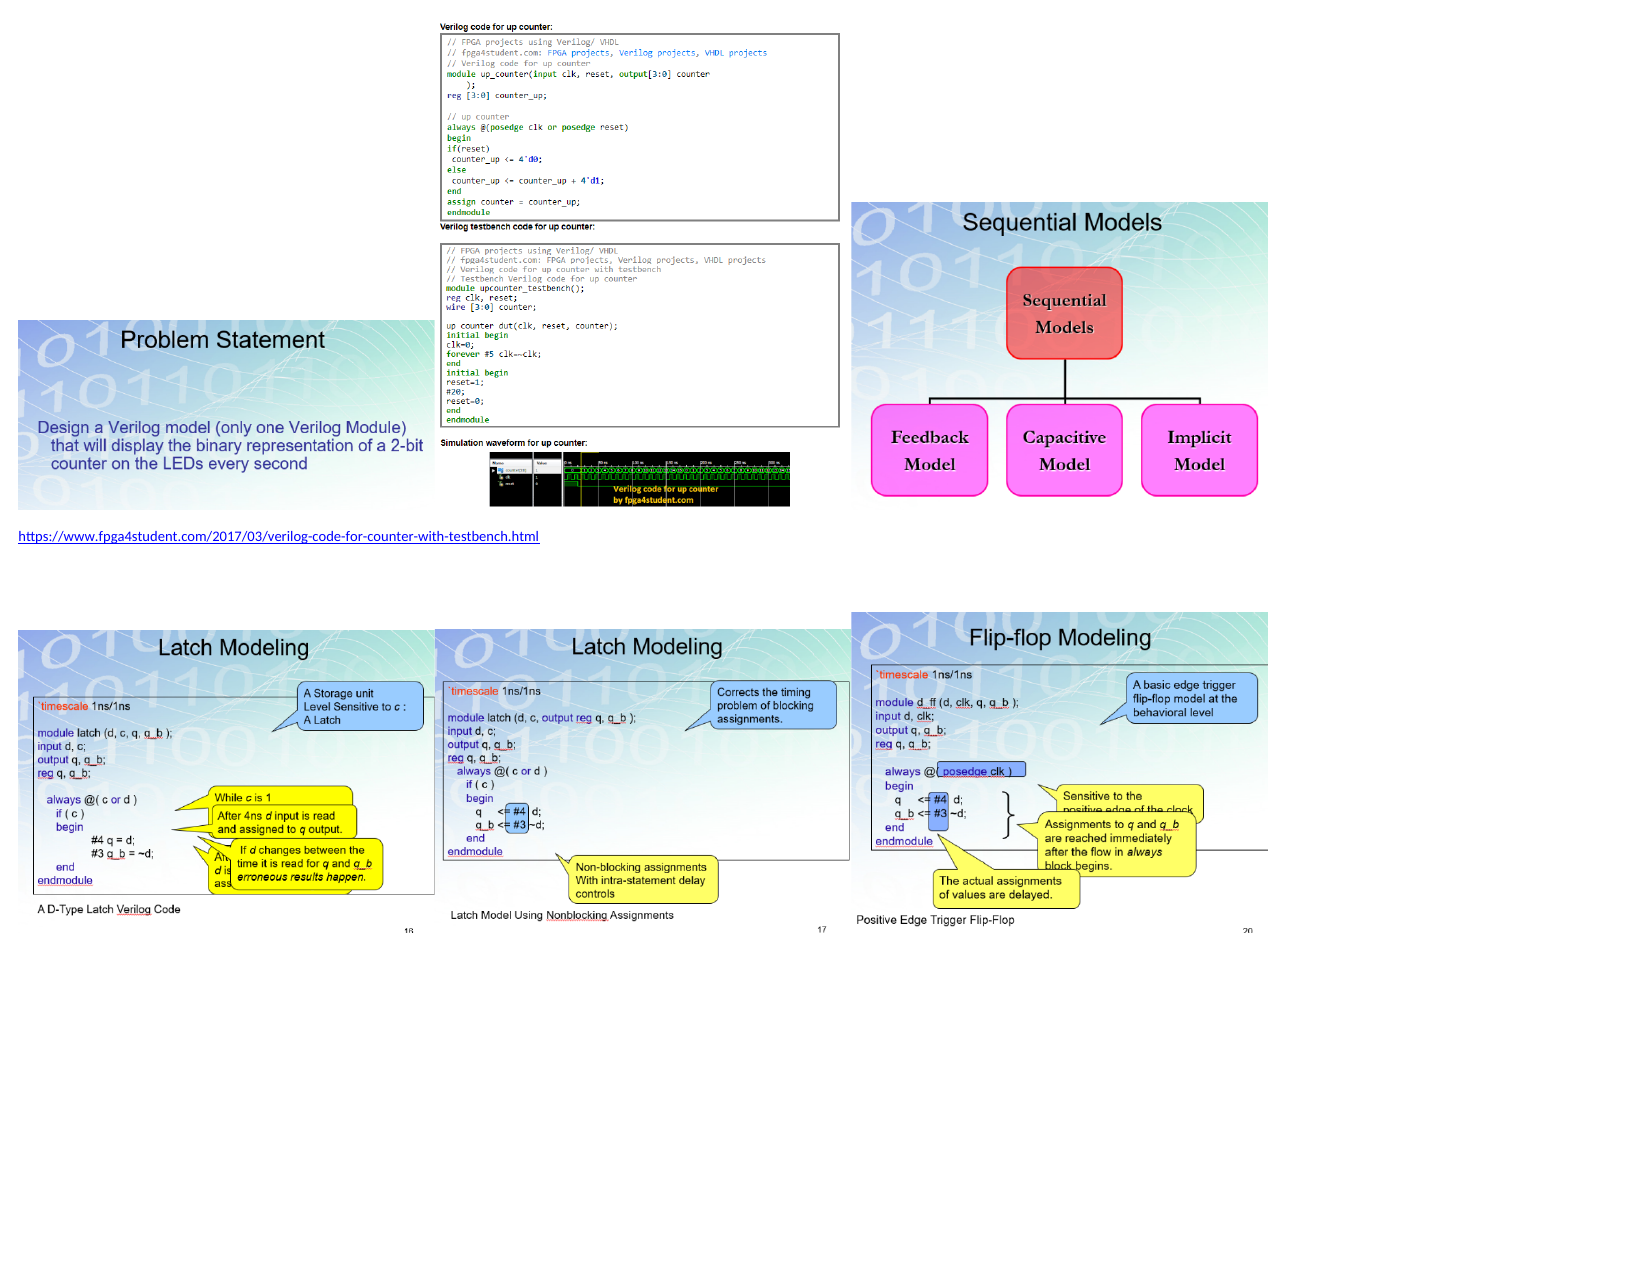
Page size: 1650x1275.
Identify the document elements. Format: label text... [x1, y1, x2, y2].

text https://www.fpga4student.com/2017/03/verilog-code-for-counter-with-testbench.html [18, 527, 1632, 545]
picture [18, 18, 1268, 510]
picture [18, 612, 1268, 933]
